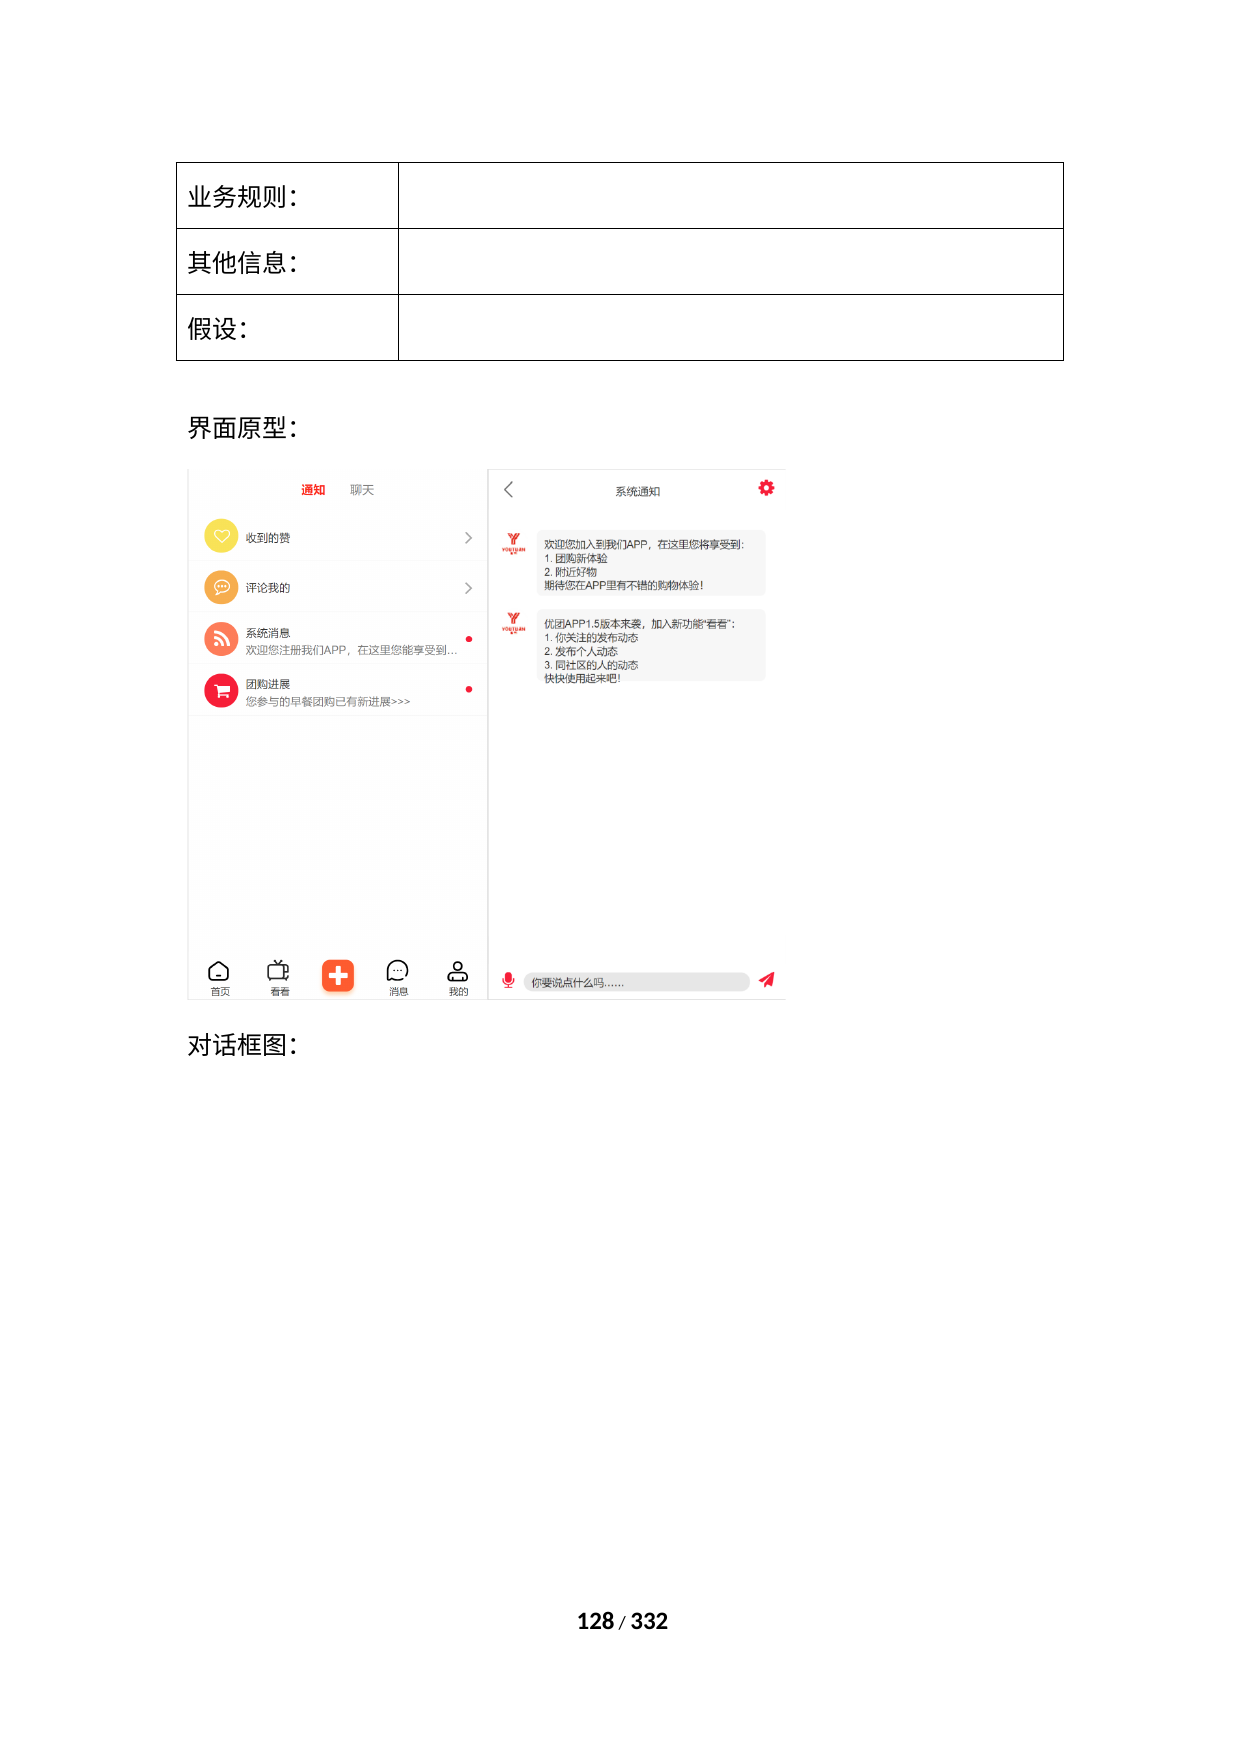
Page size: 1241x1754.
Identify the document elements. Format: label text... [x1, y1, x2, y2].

text 对话框图： [187, 1011, 1053, 1076]
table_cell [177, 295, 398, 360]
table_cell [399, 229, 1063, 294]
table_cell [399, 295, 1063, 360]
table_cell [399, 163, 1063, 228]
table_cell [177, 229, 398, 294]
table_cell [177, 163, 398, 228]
picture [187, 469, 786, 1000]
text 界面原型： [187, 394, 1053, 459]
